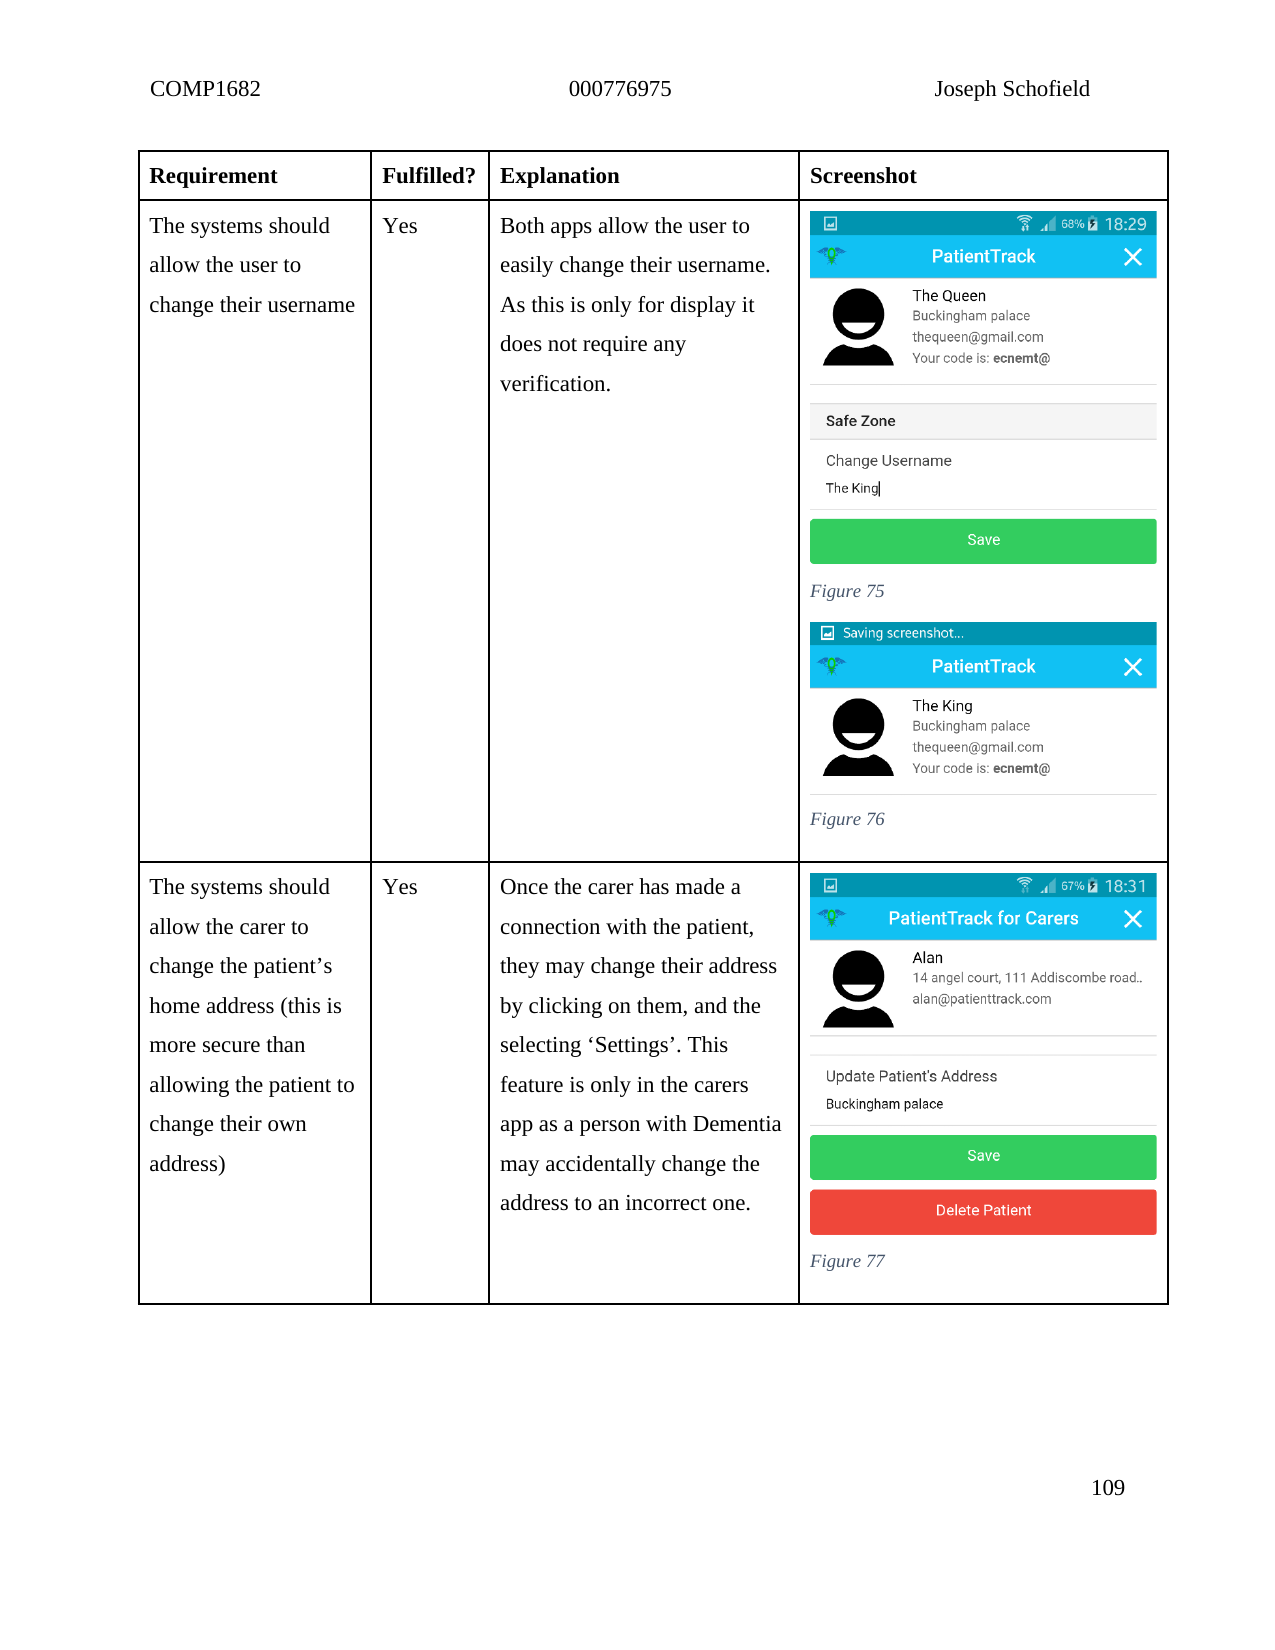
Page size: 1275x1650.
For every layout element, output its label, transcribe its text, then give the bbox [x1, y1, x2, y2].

picture [1125, 249, 1141, 264]
table_cell Yes [372, 201, 488, 861]
table_cell Both apps allow the user to easily change their username. As this is only for display it does not require any verification. [490, 201, 798, 861]
picture [810, 211, 1157, 234]
picture [890, 912, 897, 924]
picture [1039, 916, 1045, 924]
picture [991, 250, 1000, 262]
picture [810, 940, 1157, 1238]
picture [1028, 659, 1032, 672]
picture [1125, 659, 1141, 675]
picture [999, 911, 1003, 924]
picture [965, 664, 977, 672]
picture [1010, 254, 1015, 262]
picture [810, 873, 1157, 896]
picture [965, 254, 977, 262]
picture [810, 622, 1157, 644]
picture [975, 916, 981, 924]
picture [1125, 911, 1141, 926]
table_header Requirement [140, 152, 370, 199]
table_cell Figure Figure [800, 863, 1167, 1303]
picture [1005, 916, 1011, 924]
picture [1072, 916, 1077, 924]
table_header Fulfilled? [372, 152, 488, 199]
picture [922, 916, 929, 922]
table_cell The systems should allow the user to change their username [140, 201, 370, 861]
picture [810, 688, 1157, 808]
picture [934, 660, 940, 672]
table_cell Figure Figure [800, 201, 1167, 861]
table_header Screenshot [800, 152, 1167, 199]
picture [948, 912, 957, 924]
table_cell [490, 863, 798, 1303]
picture [966, 917, 972, 924]
picture [810, 278, 1157, 567]
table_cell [140, 863, 370, 1303]
picture [991, 660, 1000, 672]
picture [902, 916, 908, 924]
picture [945, 254, 952, 262]
picture [945, 664, 952, 672]
picture [985, 911, 990, 924]
table_header Explanation [490, 152, 798, 199]
table_cell Yes [372, 863, 488, 1303]
picture [934, 250, 940, 262]
picture [1028, 249, 1033, 262]
